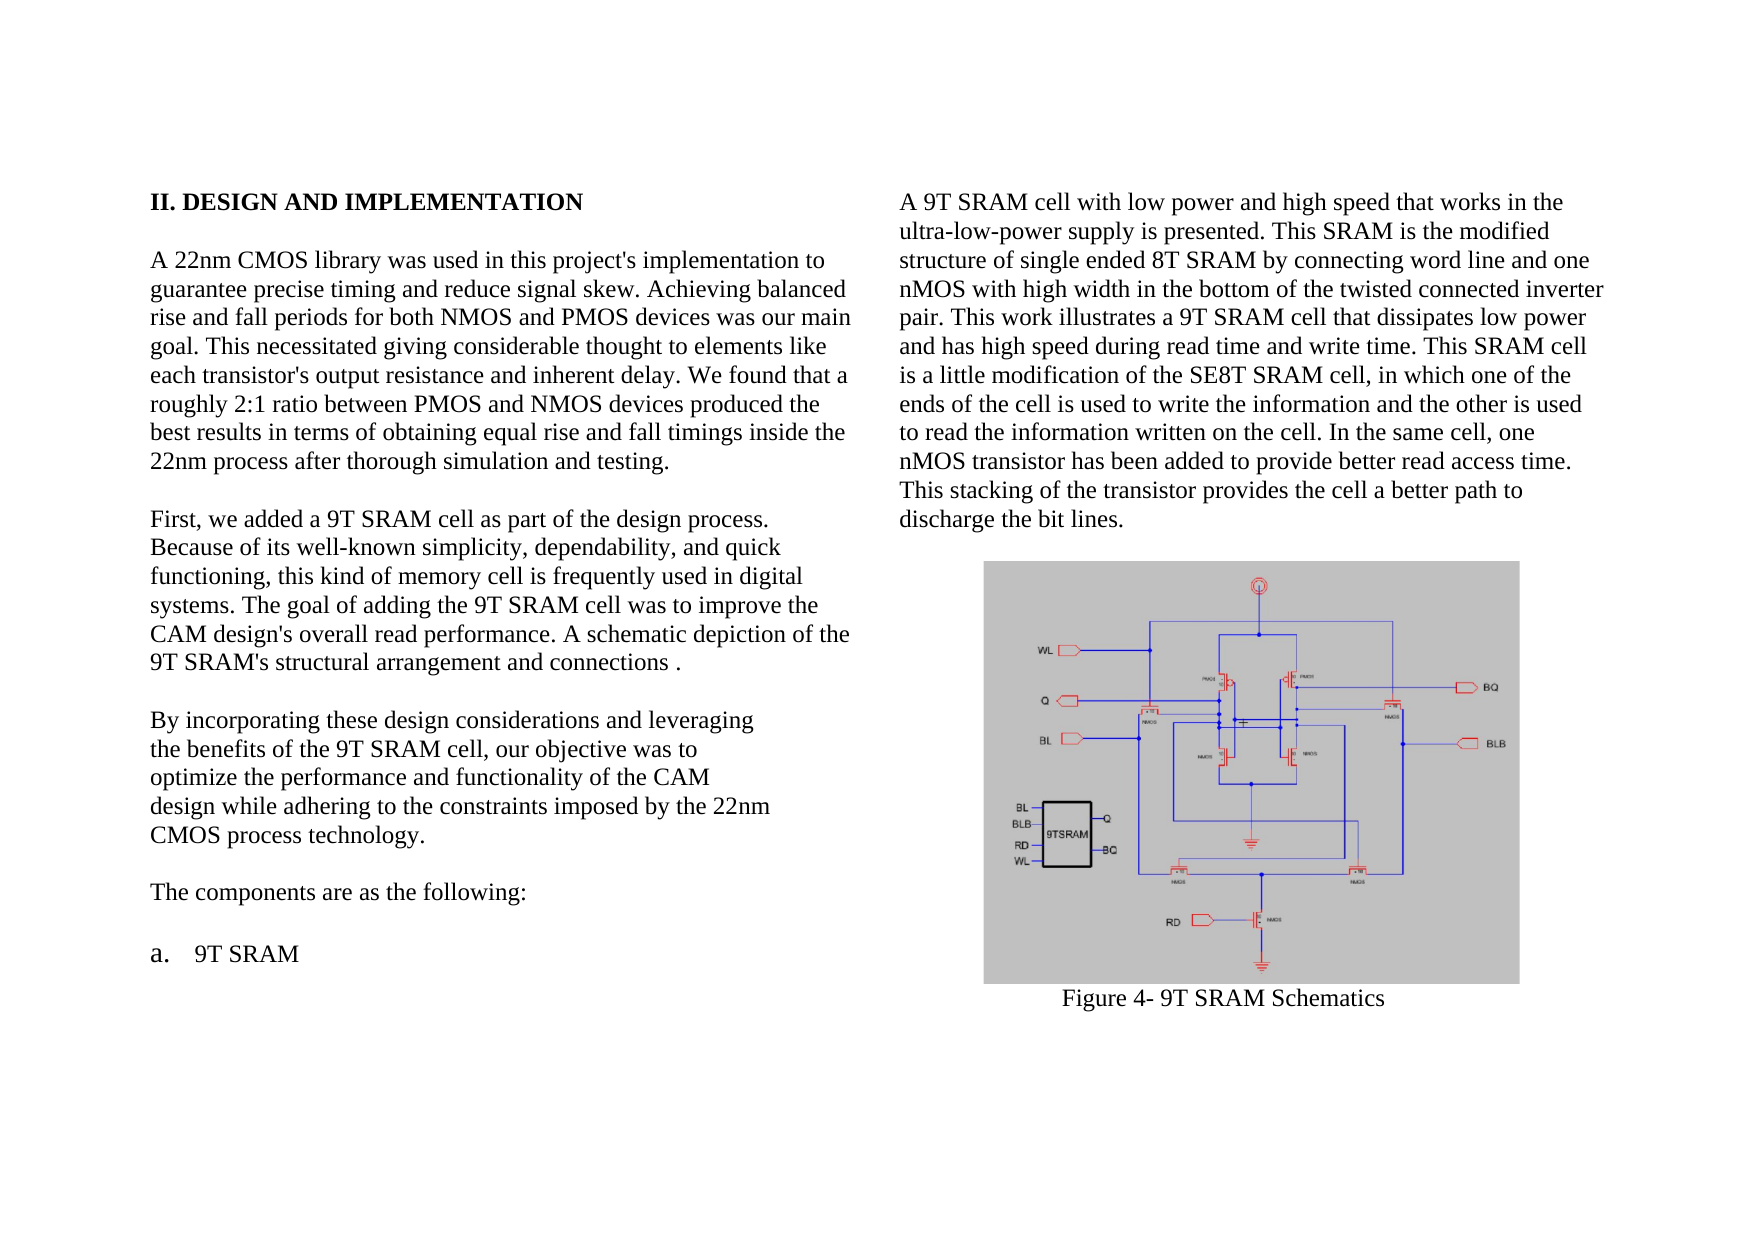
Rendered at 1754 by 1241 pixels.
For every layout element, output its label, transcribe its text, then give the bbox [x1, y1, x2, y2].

list Figure 4- 9T SRAM Schematics [899, 983, 1604, 1012]
list DESIGN AND IMPLEMENTATION [150, 187, 855, 216]
list optimize the performance and functionality of the CAM [150, 762, 855, 791]
list 9T SRAM [150, 935, 855, 968]
list A 22nm CMOS library was used in this project's implementation to guarantee precise timing and reduce signal skew. Achieving balanced rise and fall periods for both NMOS and PMOS devices was our main goal. This necessitated giving considerable thought to elements like each transistor's output resistance and inherent delay. We found that a roughly 2:1 ratio between PMOS and NMOS devices produced the best results in terms of obtaining equal rise and fall timings inside the 22nm process after thorough simulation and testing. [150, 245, 855, 475]
list First, we added a 9T SRAM cell as part of the design process. Because of its well-known simplicity, dependability, and quick functioning, this kind of memory cell is frequently used in digital systems. The goal of adding the 9T SRAM cell was to improve the CAM design's overall read performance. A schematic depiction of the 9T SRAM's structural arrangement and connections . [150, 504, 855, 676]
list The components are as the following: [150, 877, 855, 906]
list A 9T SRAM cell with low power and high speed that works in the ultra-low-power supply is presented. This SRAM is the modified structure of single ended 8T SRAM by connecting word line and one nMOS with high width in the bottom of the twisted connected inverter pair. This work illustrates a 9T SRAM cell that dissipates low power and has high speed during read time and write time. This SRAM cell is a little modification of the SE8T SRAM cell, in which one of the ends of the cell is used to write the information and the other is used to read the information written on the cell. In the same cell, one nMOS transistor has been added to provide better read access time. This stacking of the transistor provides the cell a better path to discharge the bit lines. [899, 187, 1604, 532]
picture [983, 561, 1520, 984]
list By incorporating these design considerations and leveraging [150, 705, 855, 734]
list the benefits of the 9T SRAM cell, our objective was to [150, 734, 855, 762]
list design while adhering to the constraints imposed by the 22nm [150, 791, 855, 820]
list CMOS process technology. [150, 820, 855, 849]
